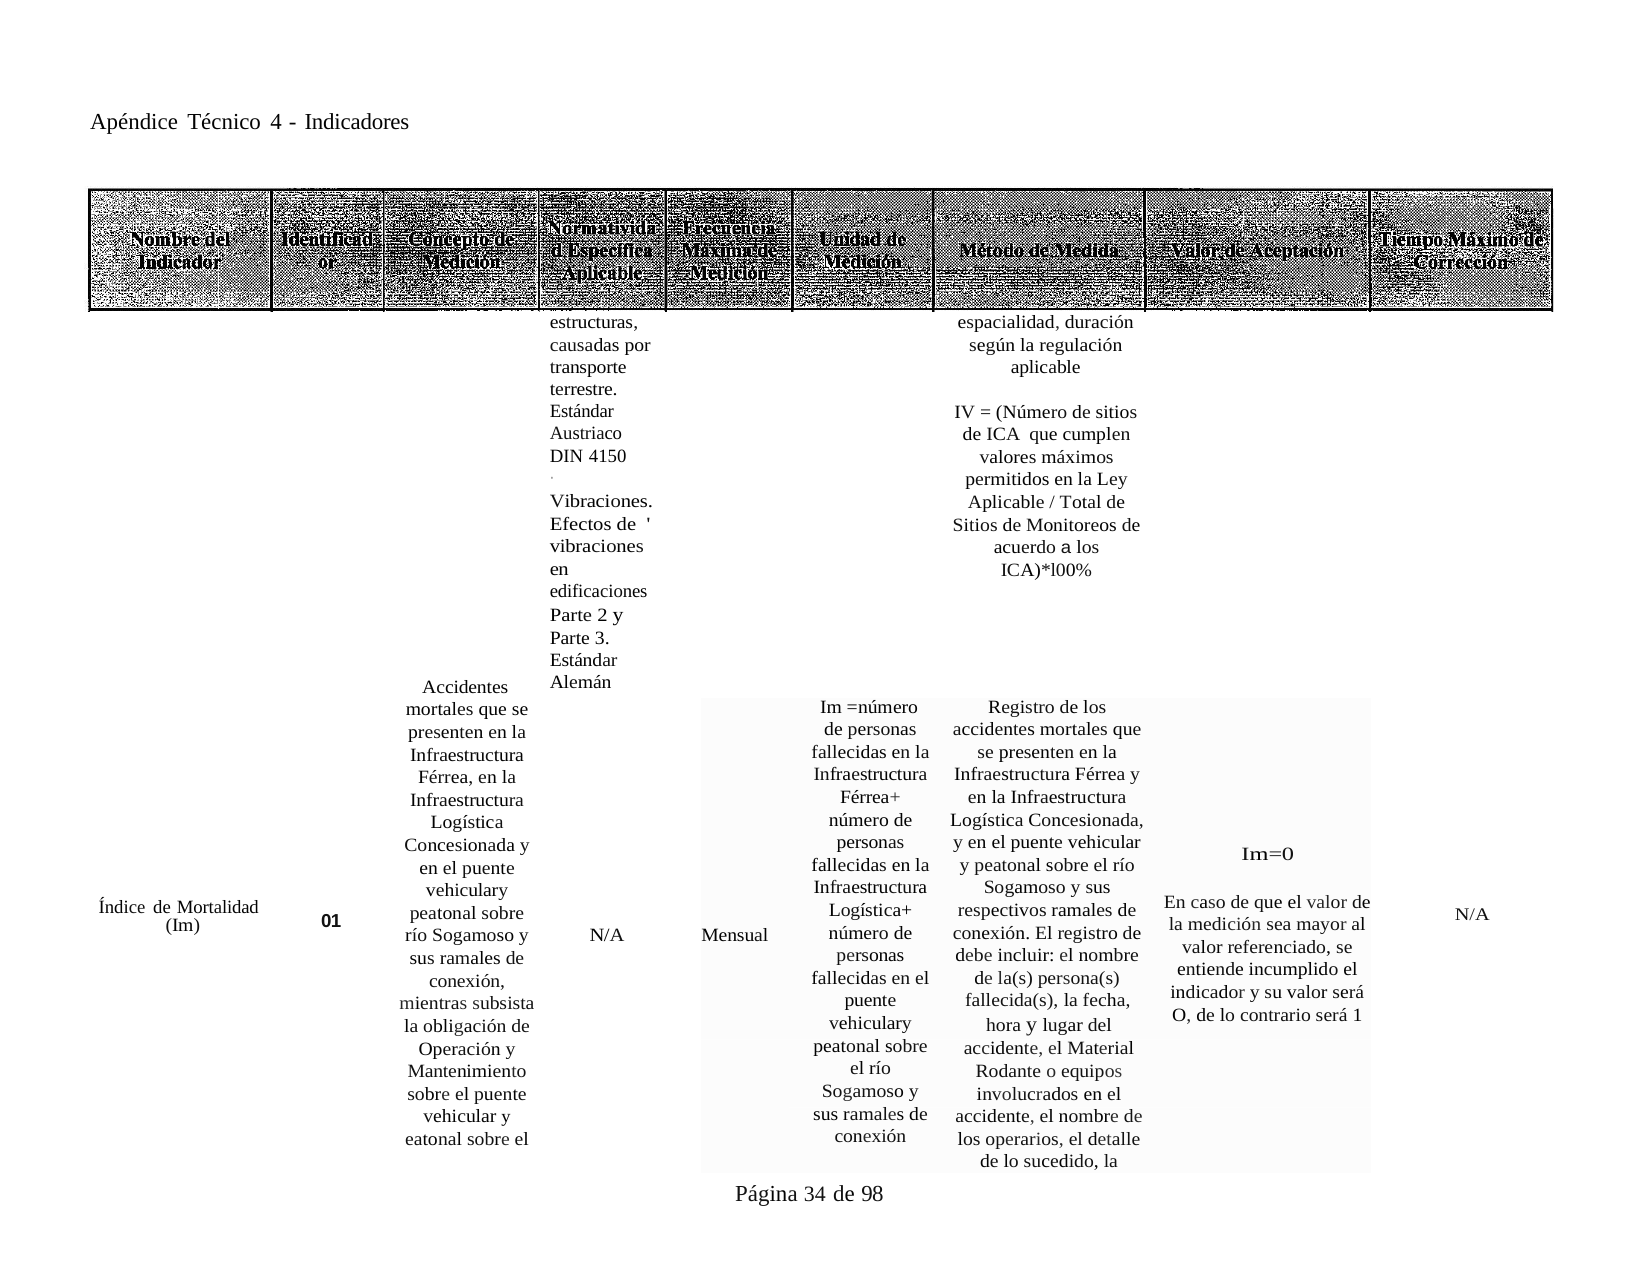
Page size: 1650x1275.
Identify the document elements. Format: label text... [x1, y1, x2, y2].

text Índice de Mortalidad 01 [98, 896, 345, 918]
picture [83, 186, 1554, 312]
text N/A [589, 924, 659, 946]
text Accidentes mortales que se presenten en la Infraestructura Férrea, en la Infraestructura Logística Concesionada y en el puente vehiculary peatonal sobre río Sogamoso y sus ramales de conexión, mientras subsista la obligación de Operación y Mantenimiento sobre el puente vehicular y eatonal sobre el [394, 676, 535, 1149]
text Vibraciones. Efectos de ' vibraciones en edificaciones Parte 2 y [549, 490, 658, 626]
text Estándar Austriaco DIN 4150 · [549, 400, 643, 488]
text (Im) [73, 918, 293, 935]
text estructuras, causadas por transporte terrestre. [549, 312, 659, 399]
text Parte 3. Estándar Alemán [549, 627, 658, 693]
text IV = (Número de sitios de ICA que cumplen valores máximos permitidos en la Ley Aplicable / Total de Sitios de Monitoreos de acuerdo a los ICA)*l00% [949, 401, 1142, 580]
text N/A [1454, 904, 1604, 924]
text espacialidad, duración según la regulación aplicable [945, 312, 1146, 377]
